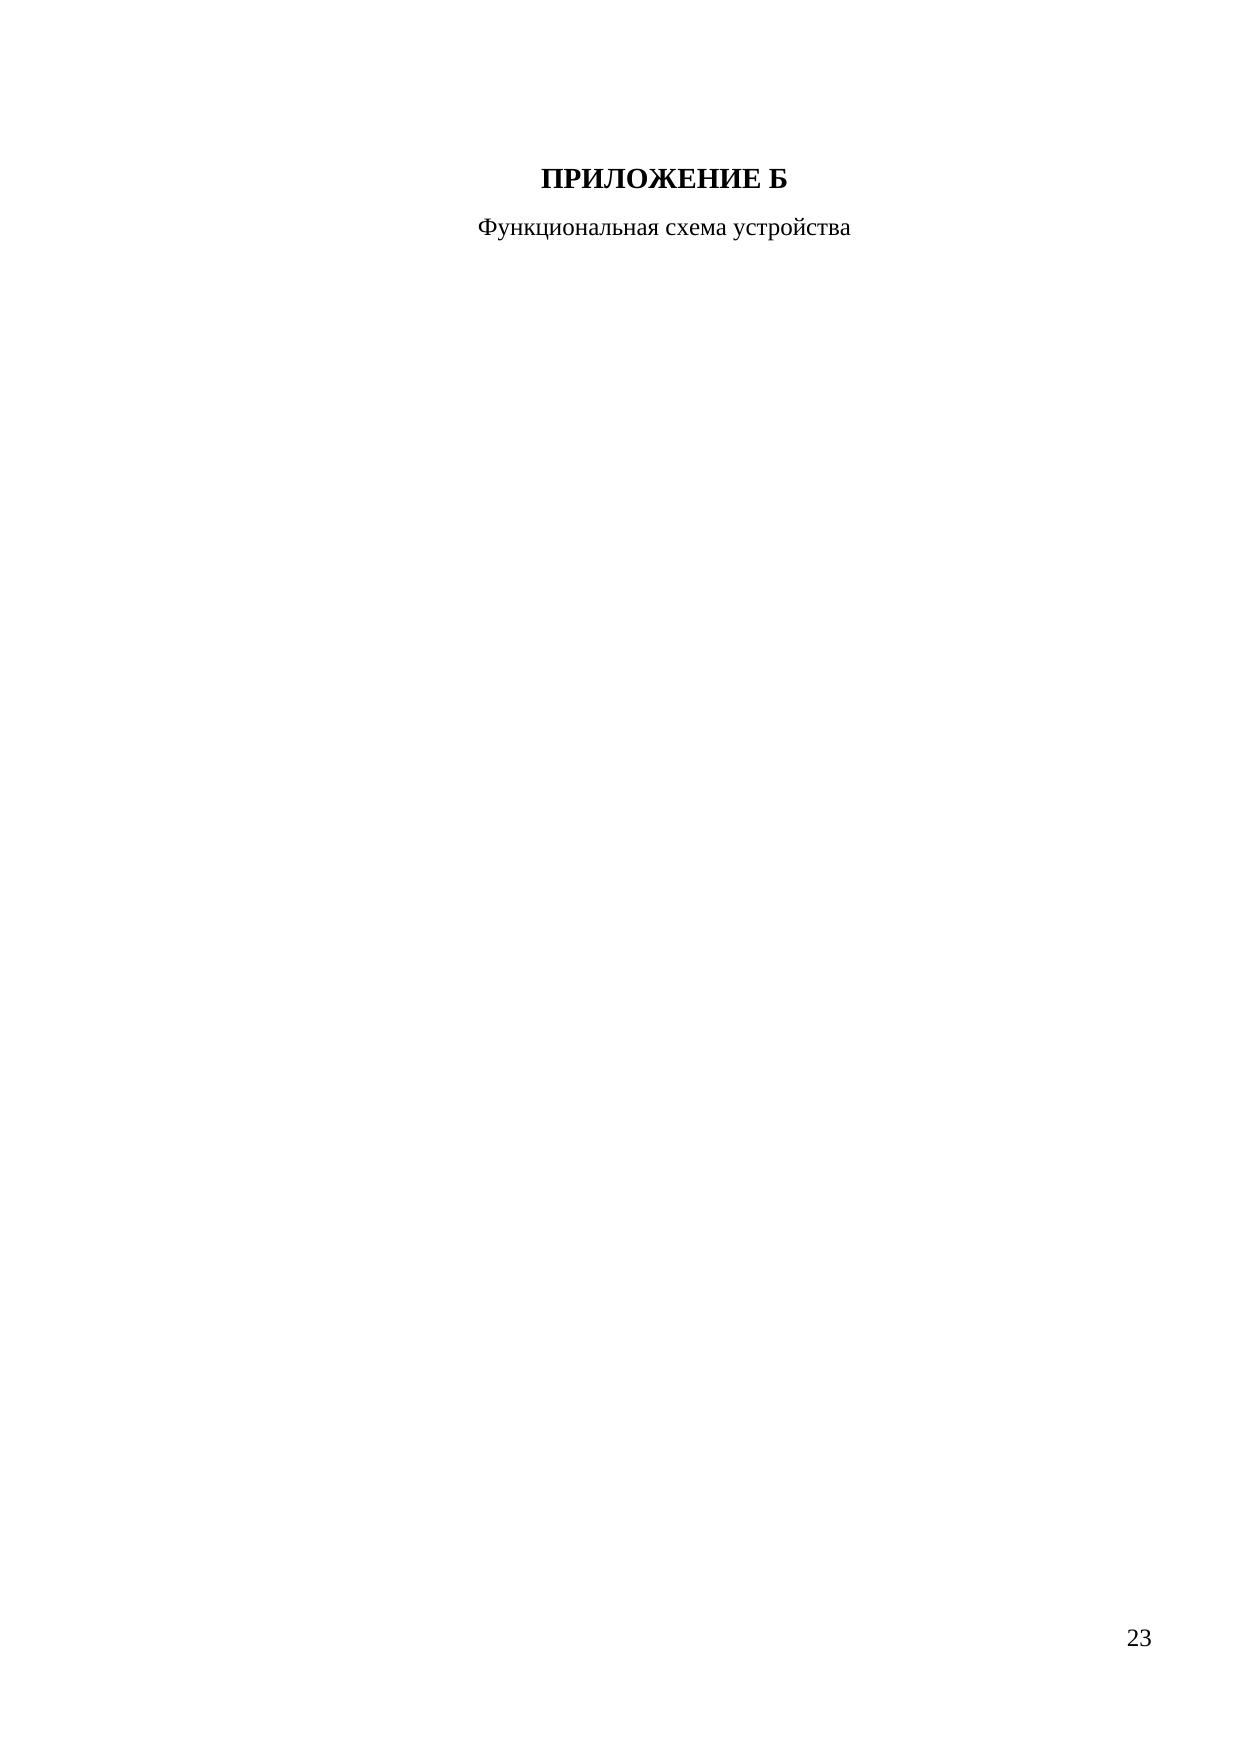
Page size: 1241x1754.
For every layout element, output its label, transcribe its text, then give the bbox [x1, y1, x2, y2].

text ПРИЛОЖЕНИЕ Б [177, 161, 1152, 195]
text Функциональная схема устройства [177, 212, 1152, 240]
